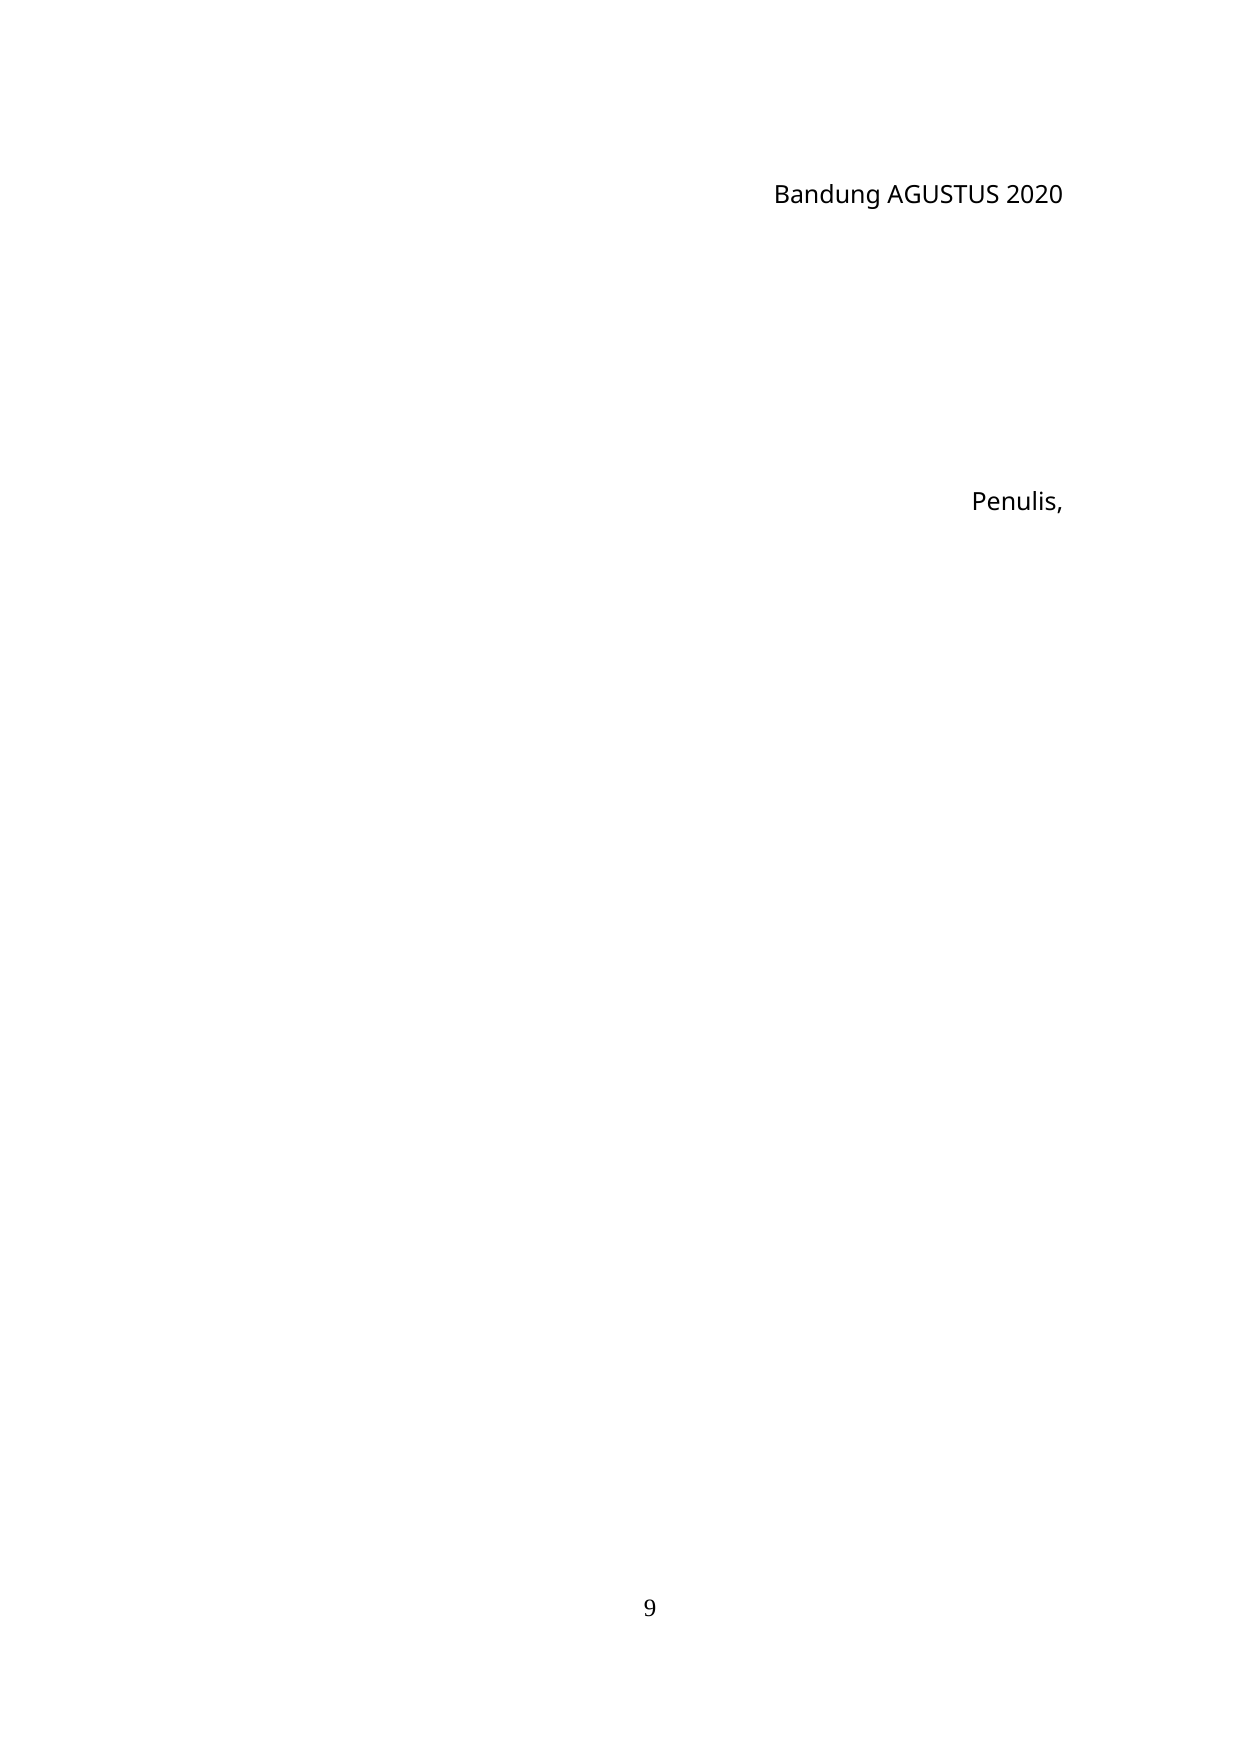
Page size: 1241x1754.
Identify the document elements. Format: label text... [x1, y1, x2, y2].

text Bandung AGUSTUS 2020 [236, 177, 1063, 211]
text Penulis, [236, 483, 1063, 517]
